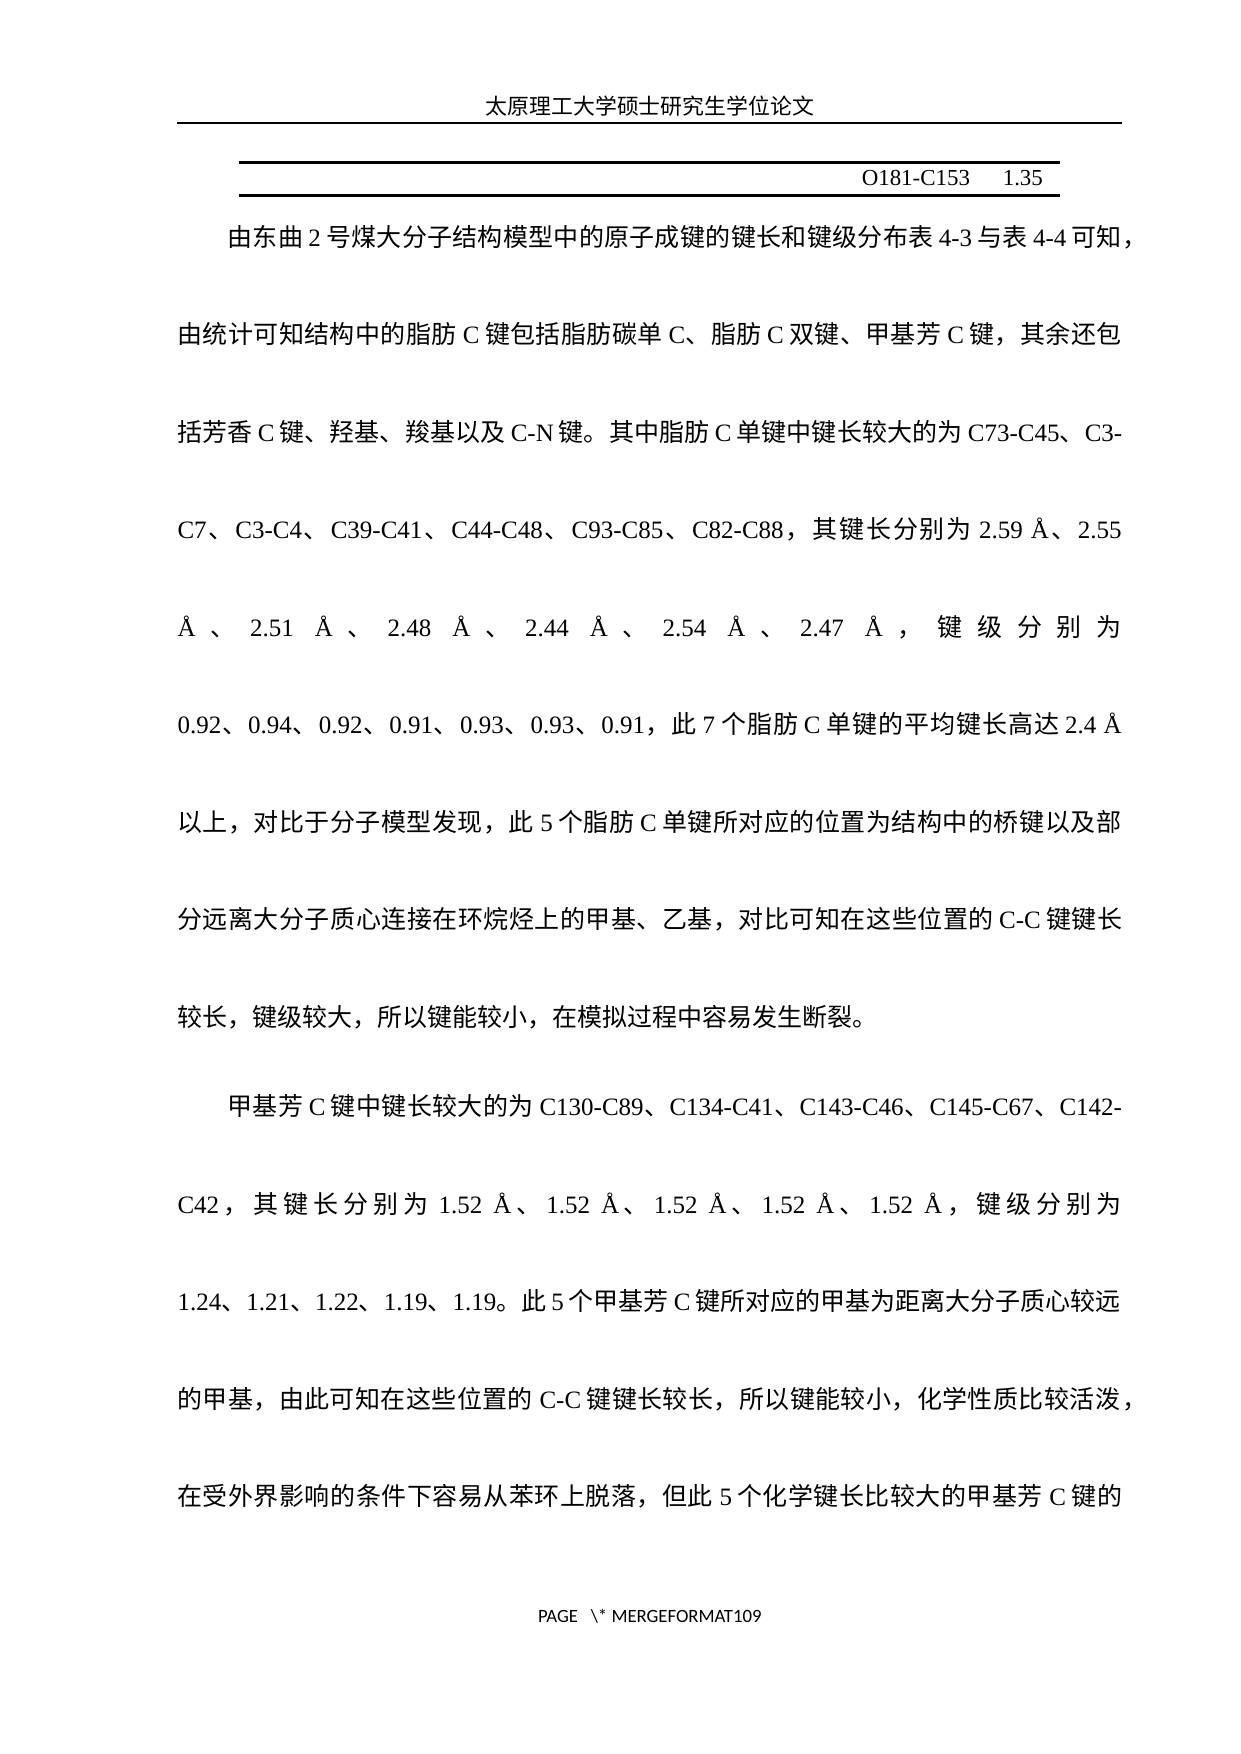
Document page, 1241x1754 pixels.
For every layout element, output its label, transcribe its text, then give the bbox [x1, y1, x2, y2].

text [177, 1072, 1122, 1527]
text 由东曲2号煤大分子结构模型中的原子成键的键长和键级分布表4-3与表4-4可知，由统计可知结构中的脂肪C键包括脂肪碳单C、脂肪C双键、甲基芳C键，其余还包括芳香C键、羟基、羧基以及C-N键。其中脂肪C单键中键长较大的为C73-C45、C3-C7、C3-C4、C39-C41、C44-C48、C93-C85、C82-C88，其键长分别为2.59 Å、2.55 Å、2.51 Å、2.48 Å、2.44 Å、2.54 Å、2.47 Å，键级分别为0.92、0.94、0.92、0.91、0.93、0.93、0.91，此7个脂肪C单键的平均键长高达2.4 Å以上，对比于分子模型发现，此5个脂肪C单键所对应的位置为结构中的桥键以及部分远离大分子质心连接在环烷烃上的甲基、乙基，对比可知在这些位置的C-C键键长较长，键级较大，所以键能较小，在模拟过程中容易发生断裂。 [177, 203, 1122, 1048]
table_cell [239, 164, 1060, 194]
